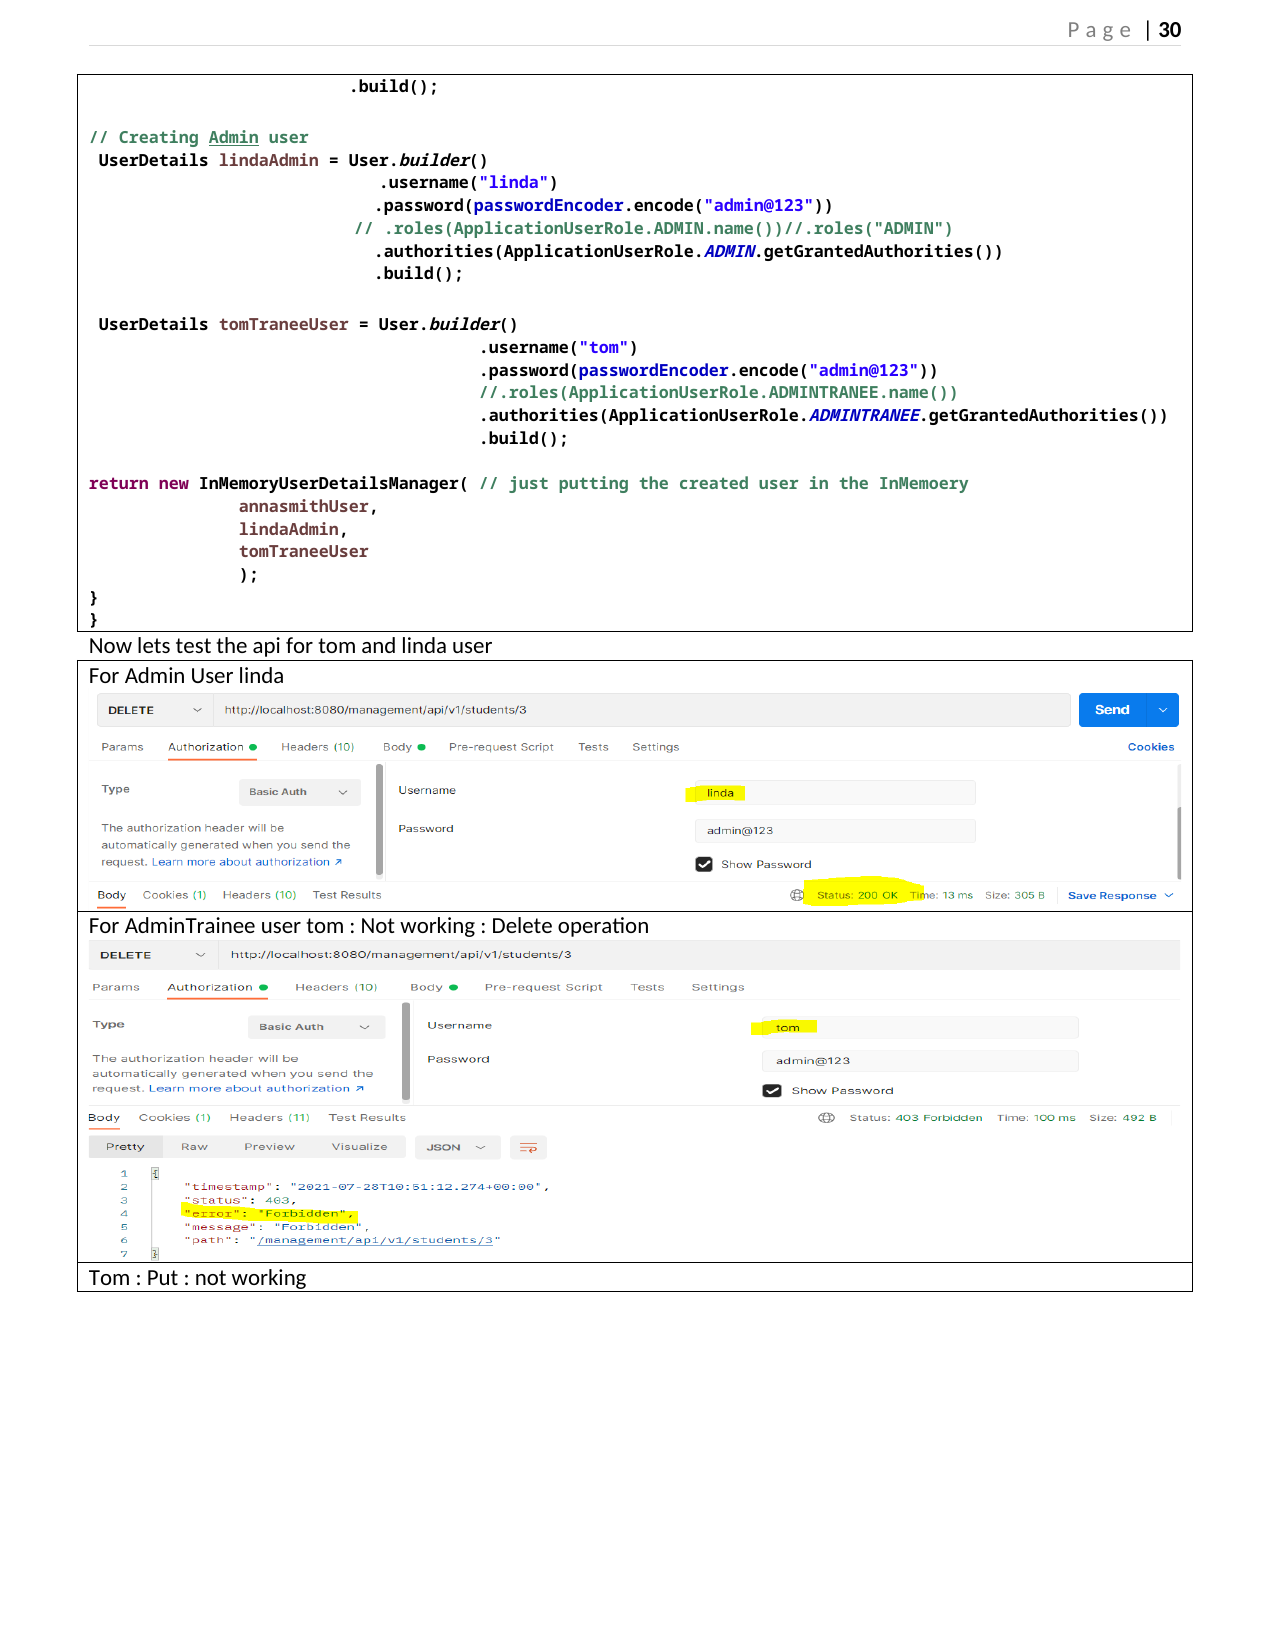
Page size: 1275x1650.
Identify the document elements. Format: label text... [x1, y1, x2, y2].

text Now lets test the api for tom and linda user [89, 632, 1181, 660]
table_header For Admin User linda [78, 661, 1192, 911]
table_cell For AdminTrainee user tom : Not working : Delete operation [78, 912, 1192, 1262]
picture [88, 688, 1182, 911]
picture [88, 939, 1181, 1262]
table_cell Tom : Put : not working [78, 1263, 1192, 1291]
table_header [78, 75, 1192, 631]
